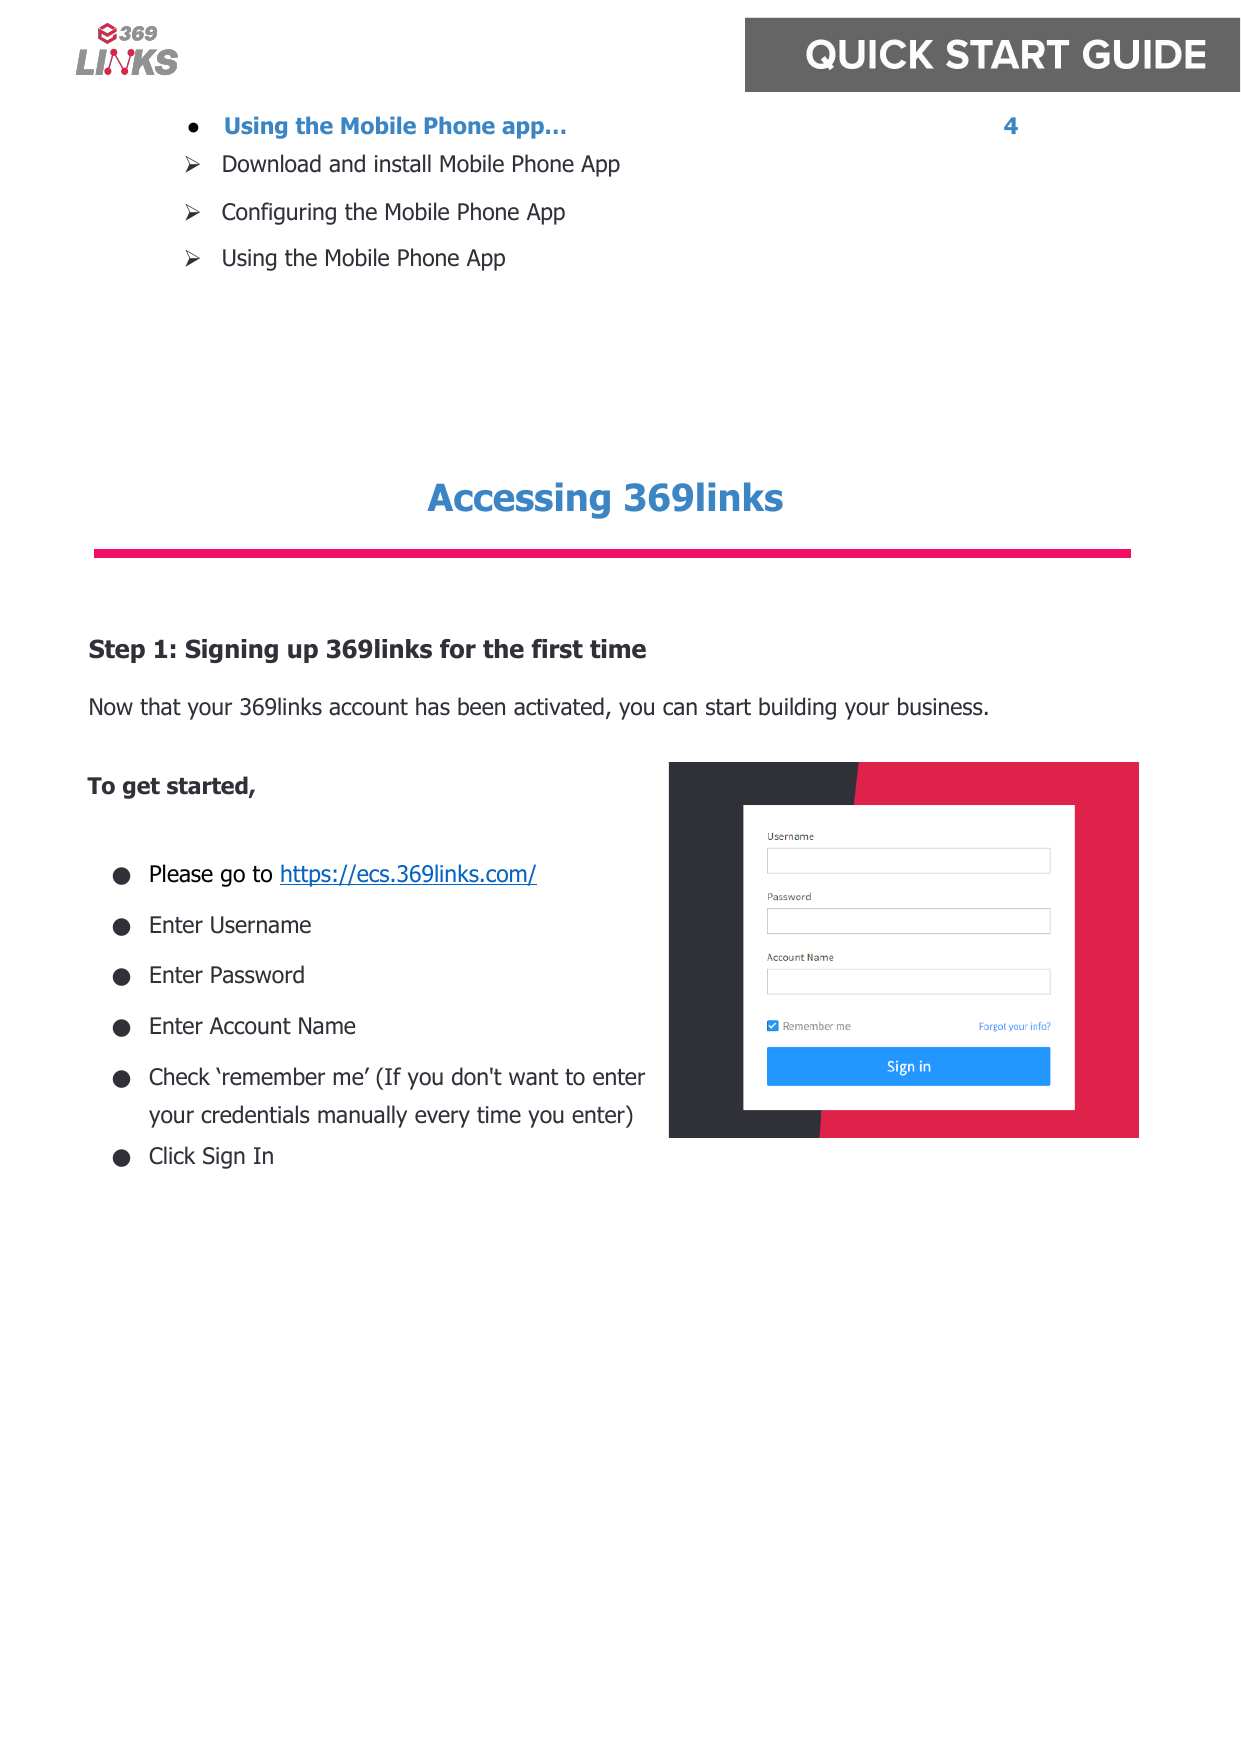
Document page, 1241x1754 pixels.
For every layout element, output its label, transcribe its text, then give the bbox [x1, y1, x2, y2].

list Using the Mobile Phone App [184, 233, 1137, 280]
text To get started, [74, 739, 1137, 799]
list Download and install Mobile Phone App [184, 139, 1137, 186]
list Please go to https://ecs.369links.com/ [111, 848, 668, 895]
list Using the Mobile Phone app… 4 [186, 111, 1137, 139]
list Enter Account Name [111, 1001, 668, 1048]
list Click Sign In [111, 1130, 1137, 1177]
list Configuring the Mobile Phone App [184, 186, 1137, 233]
text Step 1: Signing up 369links for the first time [74, 633, 1137, 663]
list Enter Password [111, 950, 668, 997]
picture [668, 762, 1139, 1138]
list Check ‘remember me’ (If you don't want to enter your credentials manually every time you enter) [111, 1051, 668, 1128]
subtitle Accessing 369links [74, 474, 1137, 519]
picture [741, 16, 1241, 92]
list Enter Username [111, 899, 668, 946]
picture [73, 14, 183, 84]
text Now that your 369links account has been activated, you can start building your business. [74, 693, 1137, 720]
